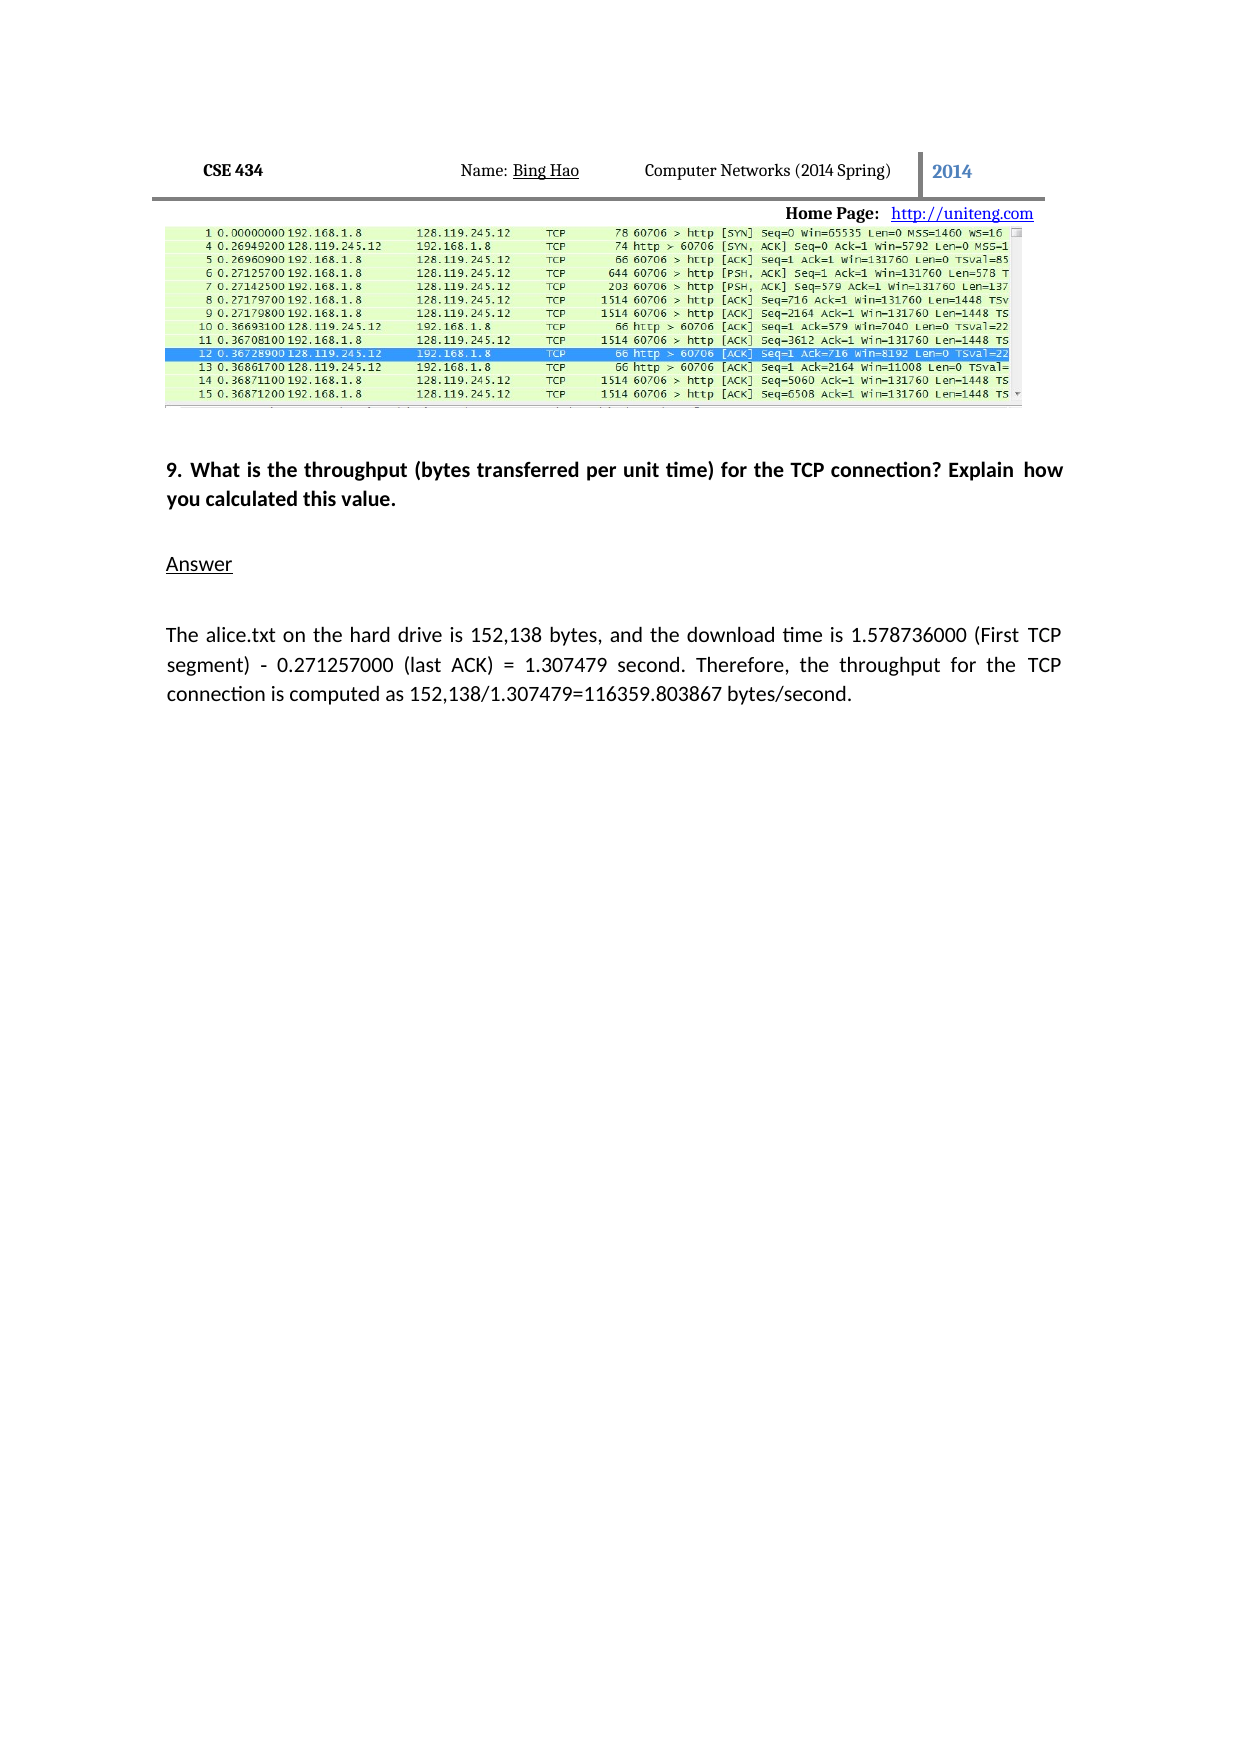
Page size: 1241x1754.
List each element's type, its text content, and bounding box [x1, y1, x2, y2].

subtitle Answer [166, 550, 1154, 577]
picture [165, 226, 1022, 408]
text 9. What is the throughput (bytes transferred per unit time) for the TCP connection? Explain how you calculated this value. [166, 456, 1063, 512]
text The alice.txt on the hard drive is 152,138 bytes, and the download time is 1.578736000 (First TCP segment) ‐ 0.271257000 (last ACK) = 1.307479 second. Therefore, the throughput for the TCP connection is computed as 152,138/1.307479=116359.803867 bytes/second. [166, 621, 1061, 707]
